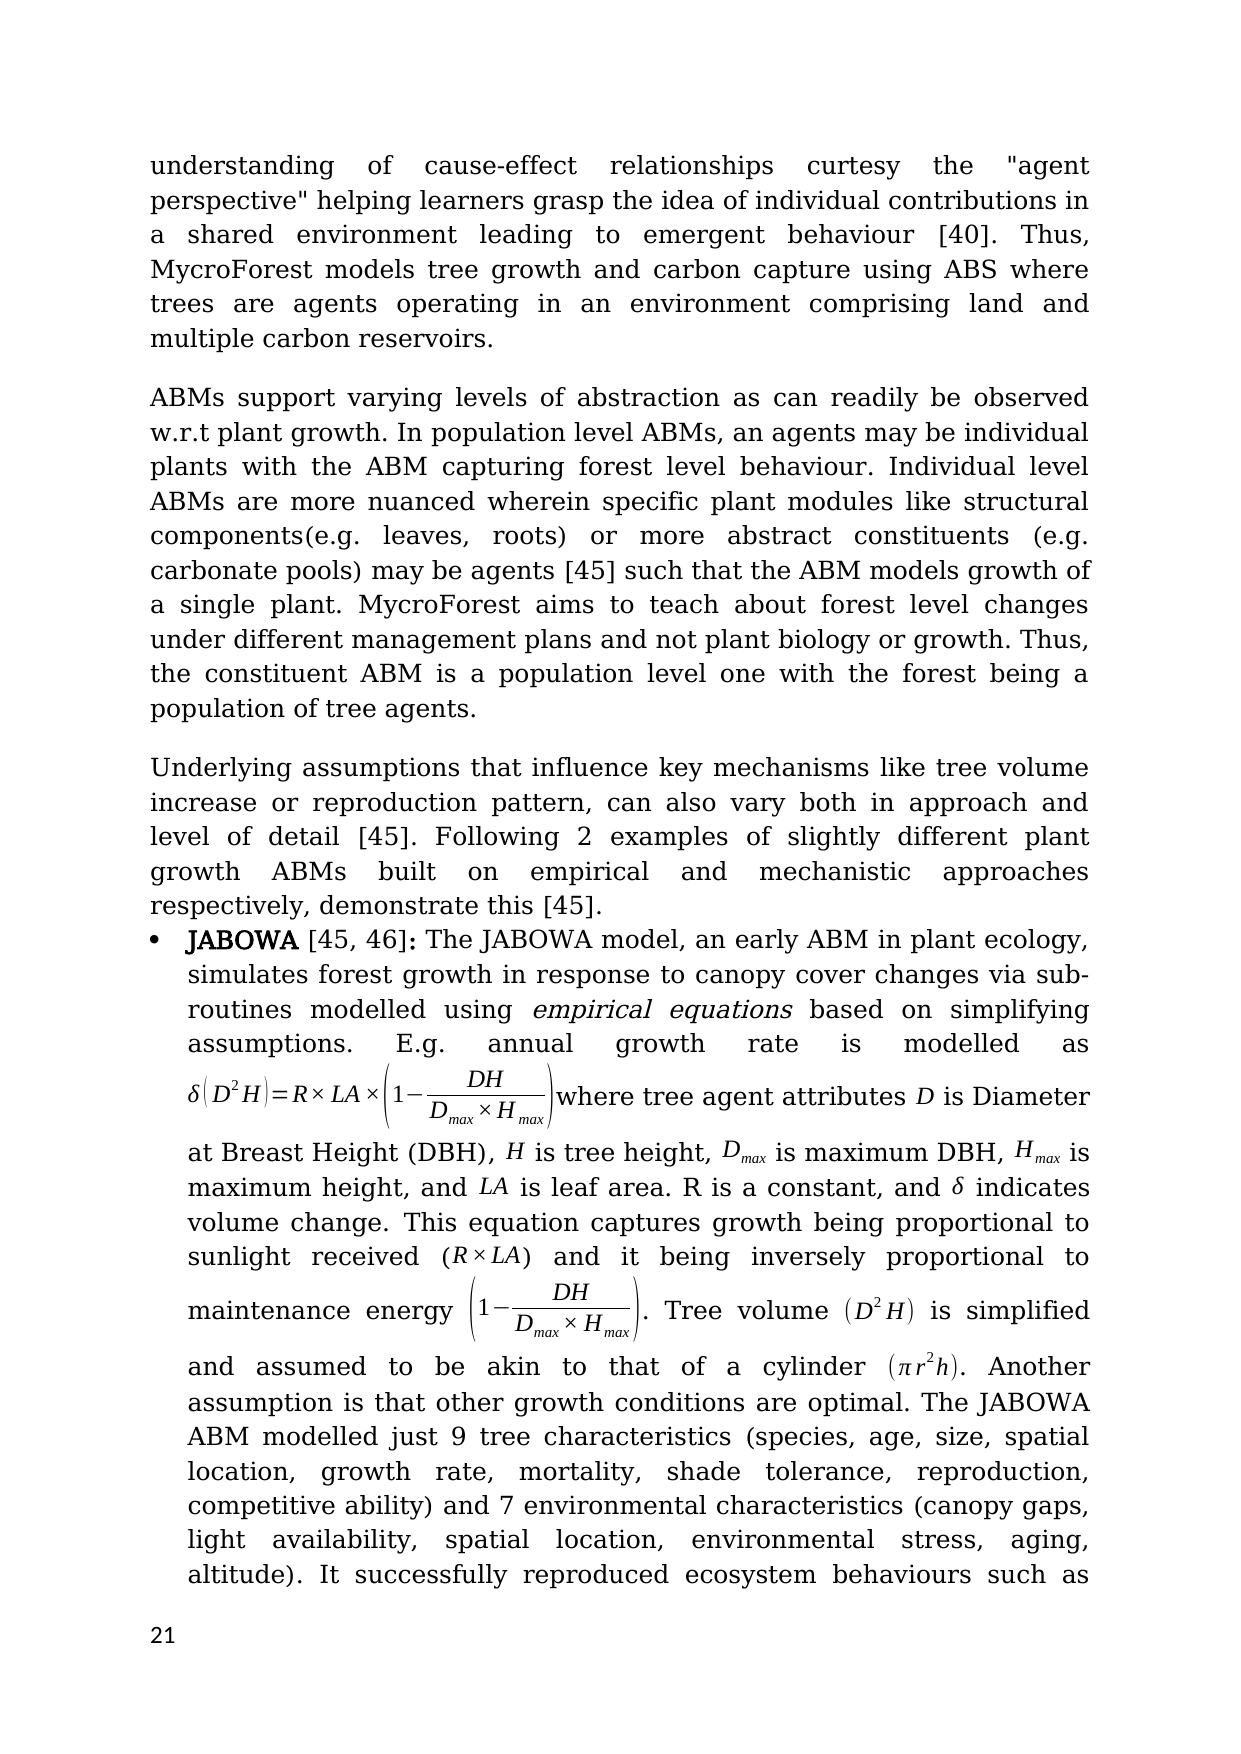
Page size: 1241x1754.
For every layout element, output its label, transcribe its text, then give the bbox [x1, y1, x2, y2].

text ABMs support varying levels of abstraction as can readily be observed w.r.t plant growth. In population level ABMs, an agents may be individual plants with the ABM capturing forest level behaviour. Individual level ABMs are more nuanced wherein specific plant modules like structural components(e.g. leaves, roots) or more abstract constituents (e.g. carbonate pools) may be agents [45] such that the ABM models growth of a single plant. MycroForest aims to teach about forest level changes under different management plans and not plant biology or growth. Thus, the constituent ABM is a population level one with the forest being a population of tree agents. [150, 382, 1090, 722]
text Underlying assumptions that influence key mechanisms like tree volume increase or reproduction pattern, can also vary both in approach and level of detail [45]. Following 2 examples of slightly different plant growth ABMs built on empirical and mechanistic approaches respectively, demonstrate this [45]. [150, 752, 1090, 919]
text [150, 150, 1090, 352]
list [150, 924, 1090, 1588]
